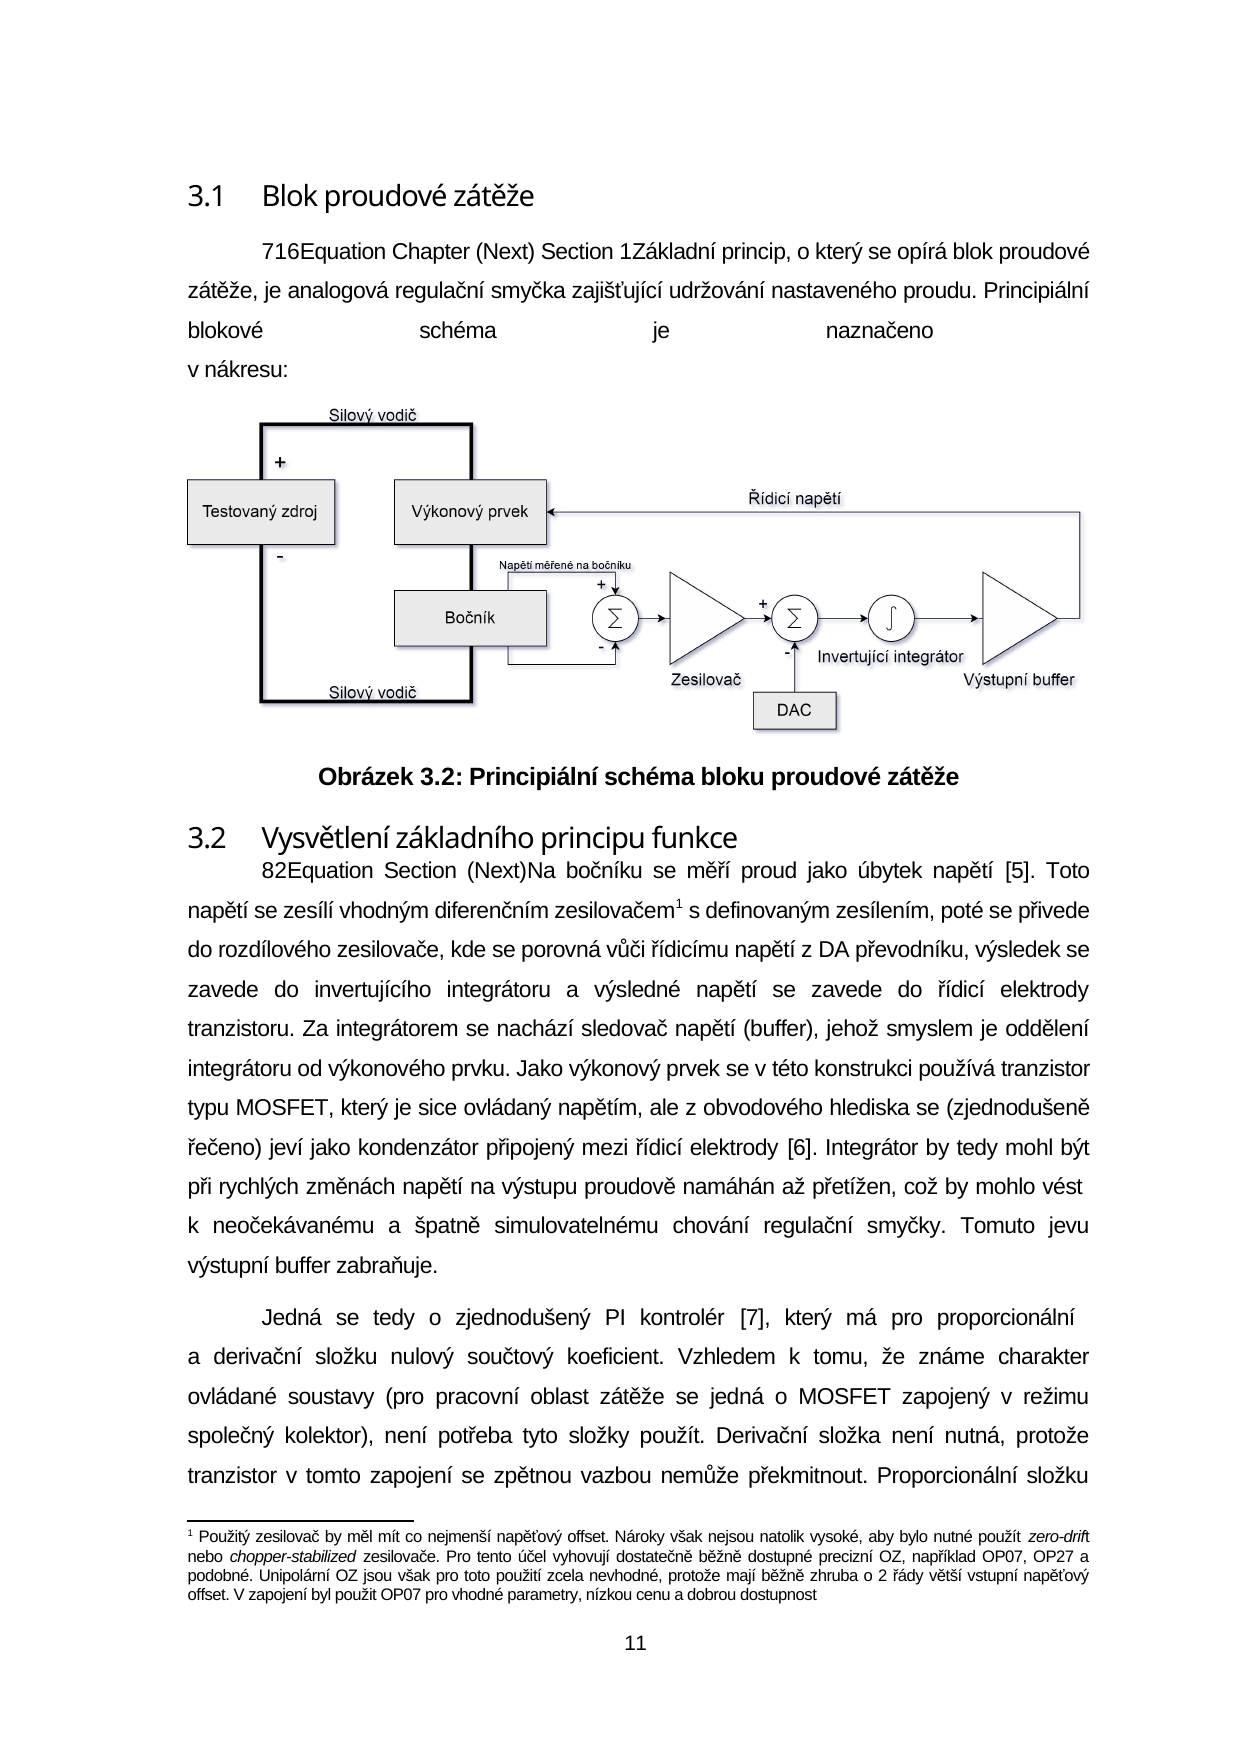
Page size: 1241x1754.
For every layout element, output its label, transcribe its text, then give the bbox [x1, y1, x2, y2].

picture [187, 407, 1094, 736]
text Na bočníku se měří proud jako úbytek napětí [5]. Toto napětí se zesílí vhodným diferenčním zesilovačem s definovaným zesílením, poté se přivede do rozdílového zesilovače, kde se porovná vůči řídicímu napětí z DA převodníku, výsledek se zavede do invertujícího integrátoru a výsledné napětí se zavede do řídicí elektrody tranzistoru. Za integrátorem se nachází sledovač napětí (buffer), jehož smyslem je oddělení integrátoru od výkonového prvku. Jako výkonový prvek se v této konstrukci používá tranzistor typu MOSFET, který je sice ovládaný napětím, ale z obvodového hlediska se (zjednodušeně řečeno) jeví jako kondenzátor připojený mezi řídicí elektrody [6]. Integrátor by tedy mohl být při rychlých změnách napětí na výstupu proudově namáhán až přetížen, což by mohlo vést k neočekávanému a špatně simulovatelnému chování regulační smyčky. Tomuto jevu výstupní buffer zabraňuje. [187, 857, 1090, 1278]
text Základní princip, o který se opírá blok proudové zátěže, je analogová regulační smyčka zajišťující udržování nastaveného proudu. Principiální blokové schéma je naznačeno v nákresu: [187, 238, 1090, 382]
subtitle Vysvětlení základního principu funkce [187, 817, 1090, 857]
subtitle Blok proudové zátěže [187, 175, 1090, 215]
